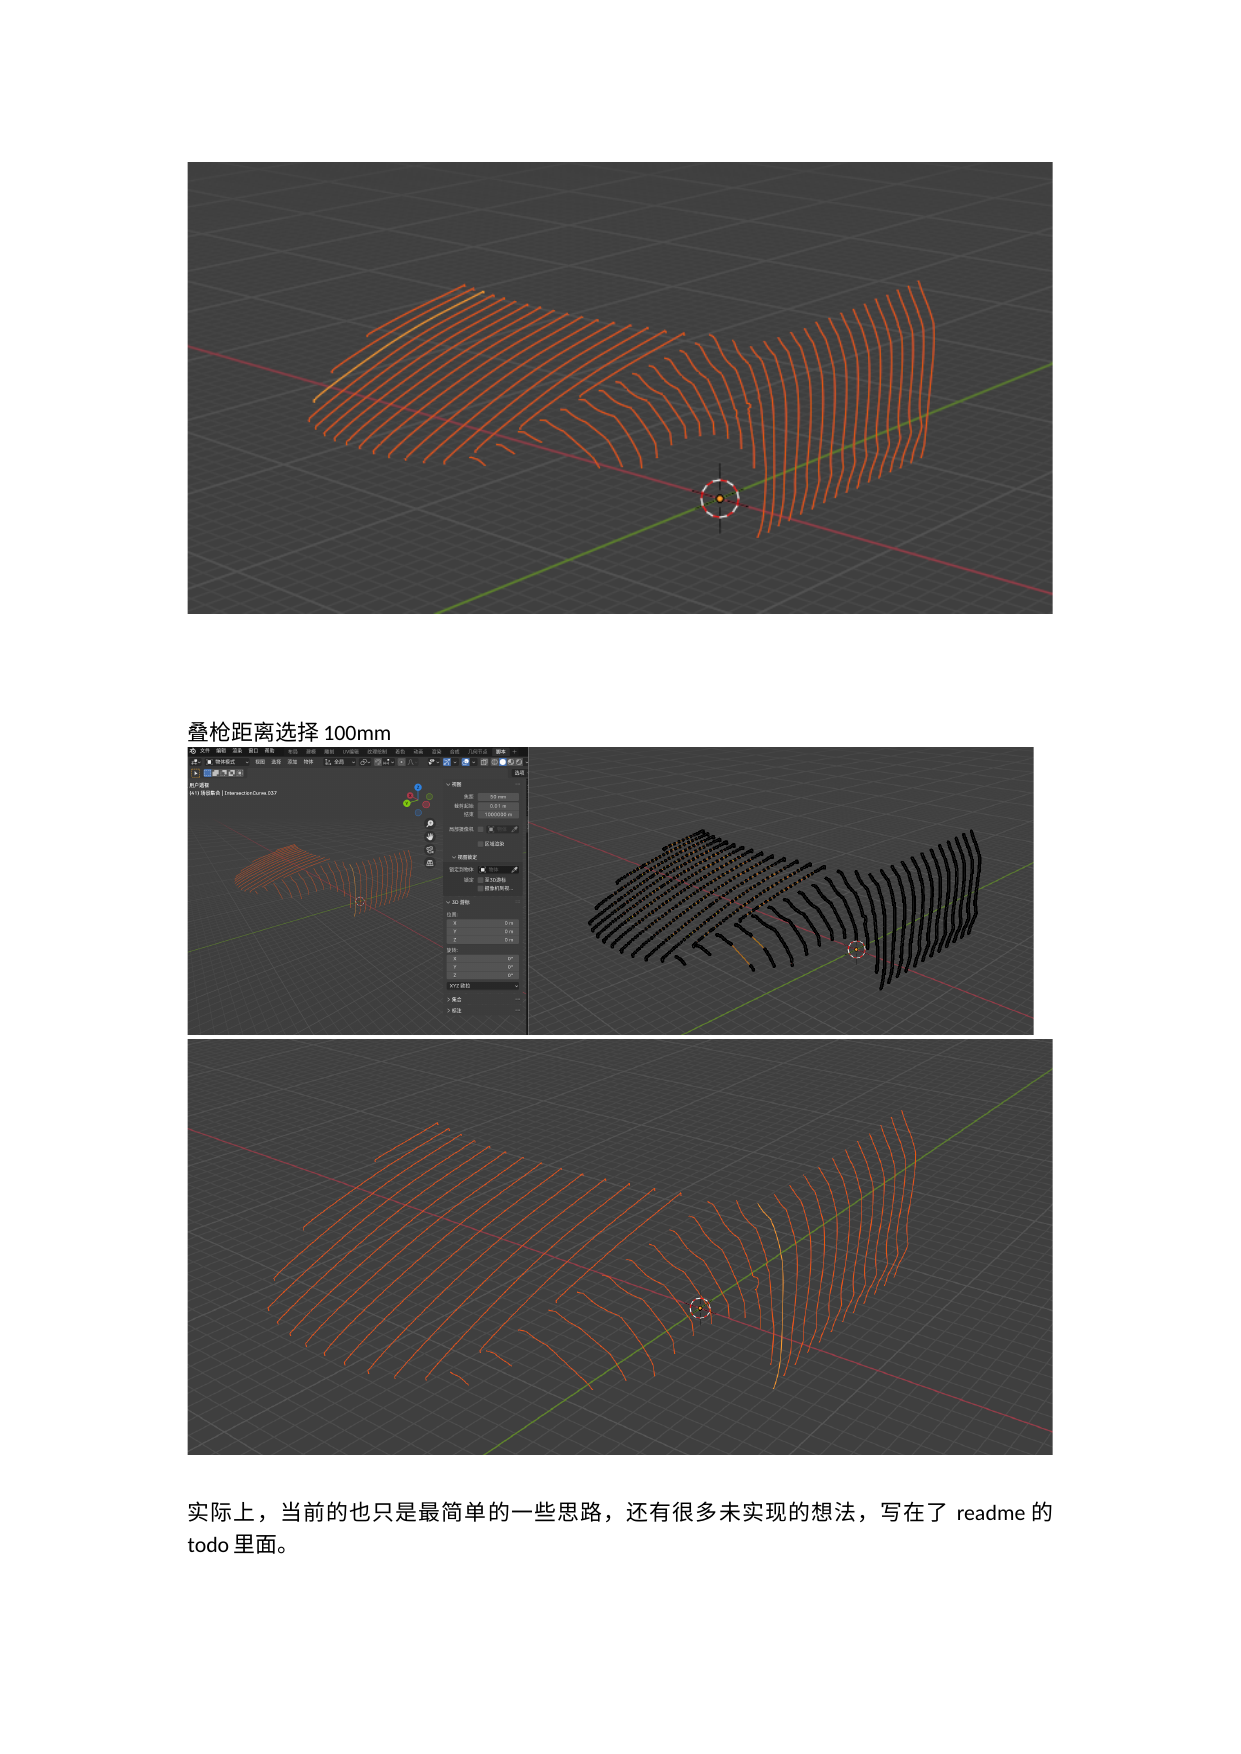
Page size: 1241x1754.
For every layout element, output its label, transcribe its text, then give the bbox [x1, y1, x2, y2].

picture [187, 162, 1053, 614]
text 实际上，当前的也只是最简单的一些思路，还有很多未实现的想法，写在了readme的todo里面。 [187, 1494, 1053, 1559]
text 叠枪距离选择100mm [187, 714, 1053, 747]
picture [187, 747, 1034, 1035]
picture [187, 1039, 1053, 1455]
